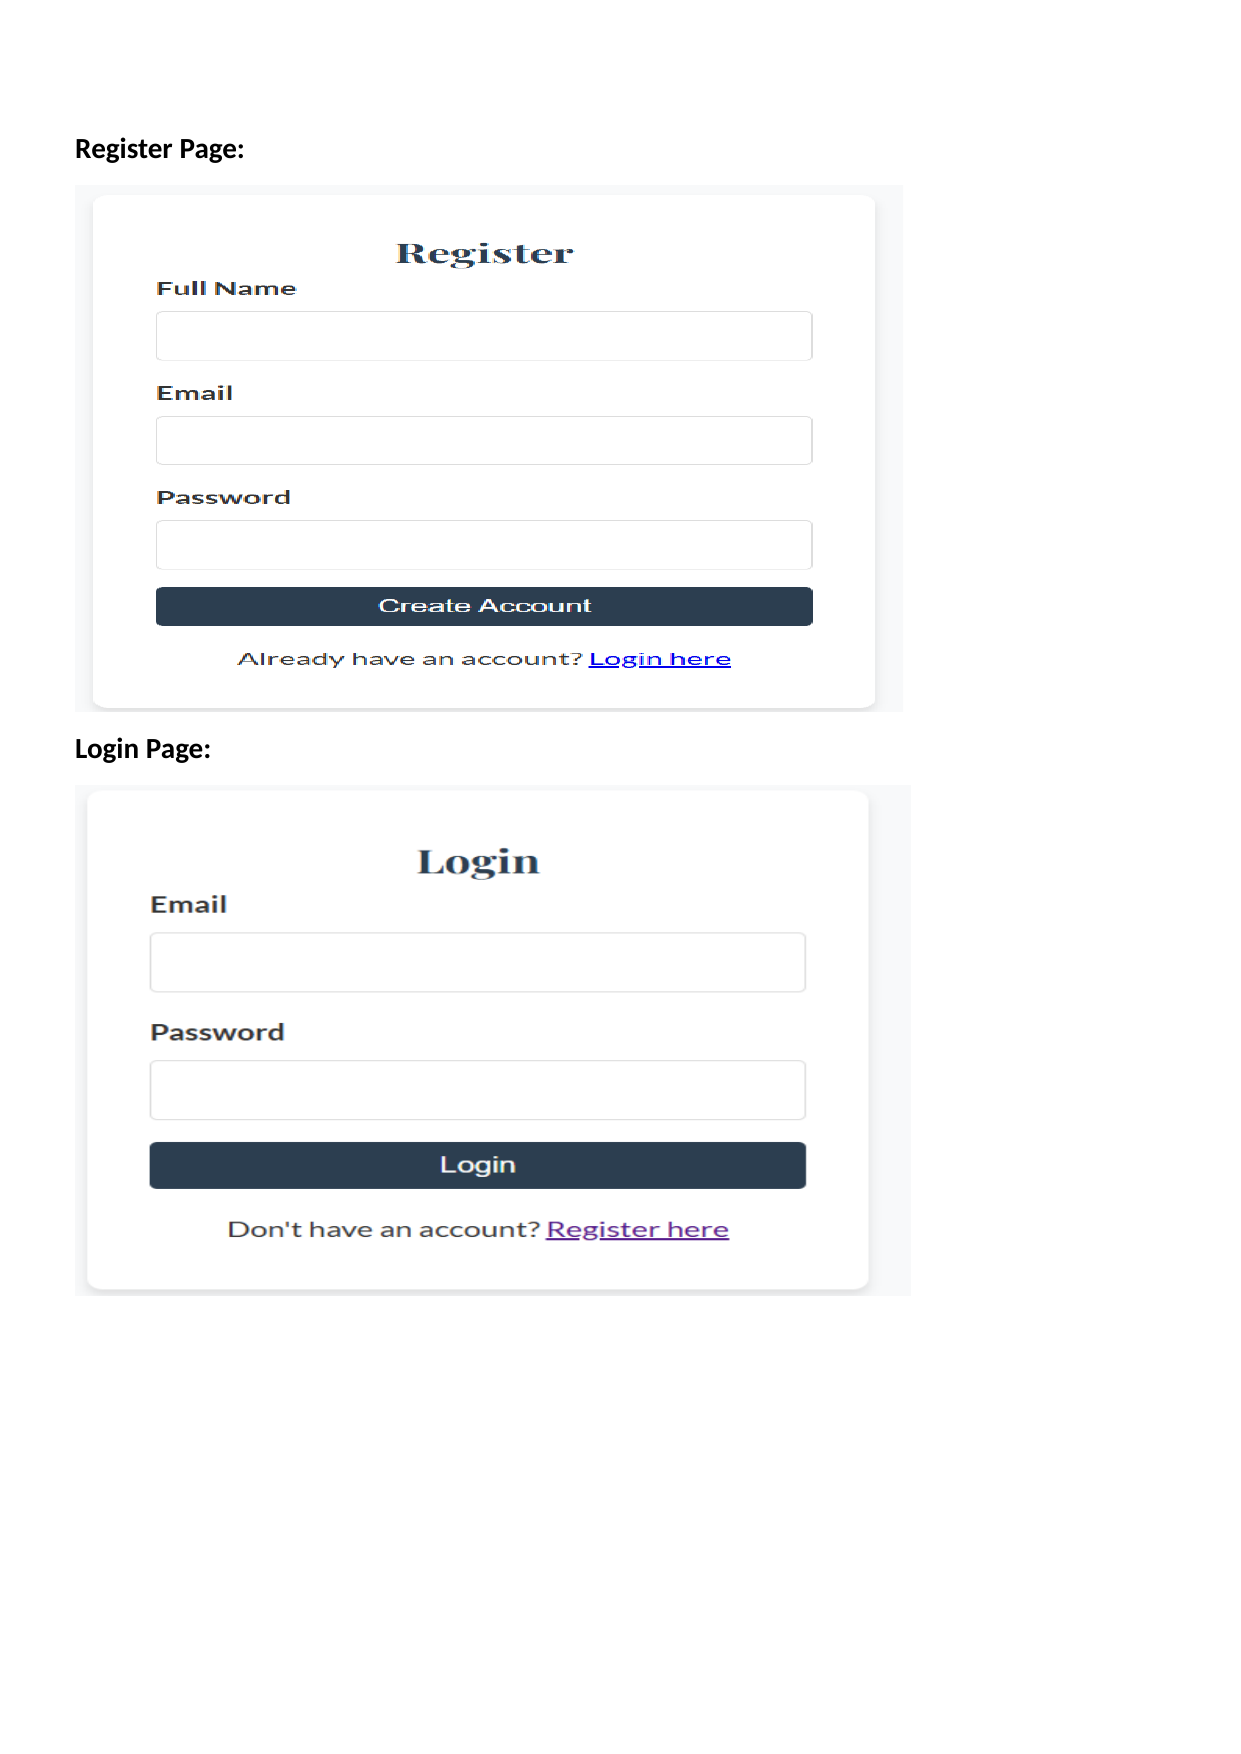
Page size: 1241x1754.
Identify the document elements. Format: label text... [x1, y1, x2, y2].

text Login Page: [75, 730, 1165, 766]
picture [75, 785, 911, 1296]
picture [75, 185, 904, 712]
text Register Page: [75, 130, 1165, 166]
